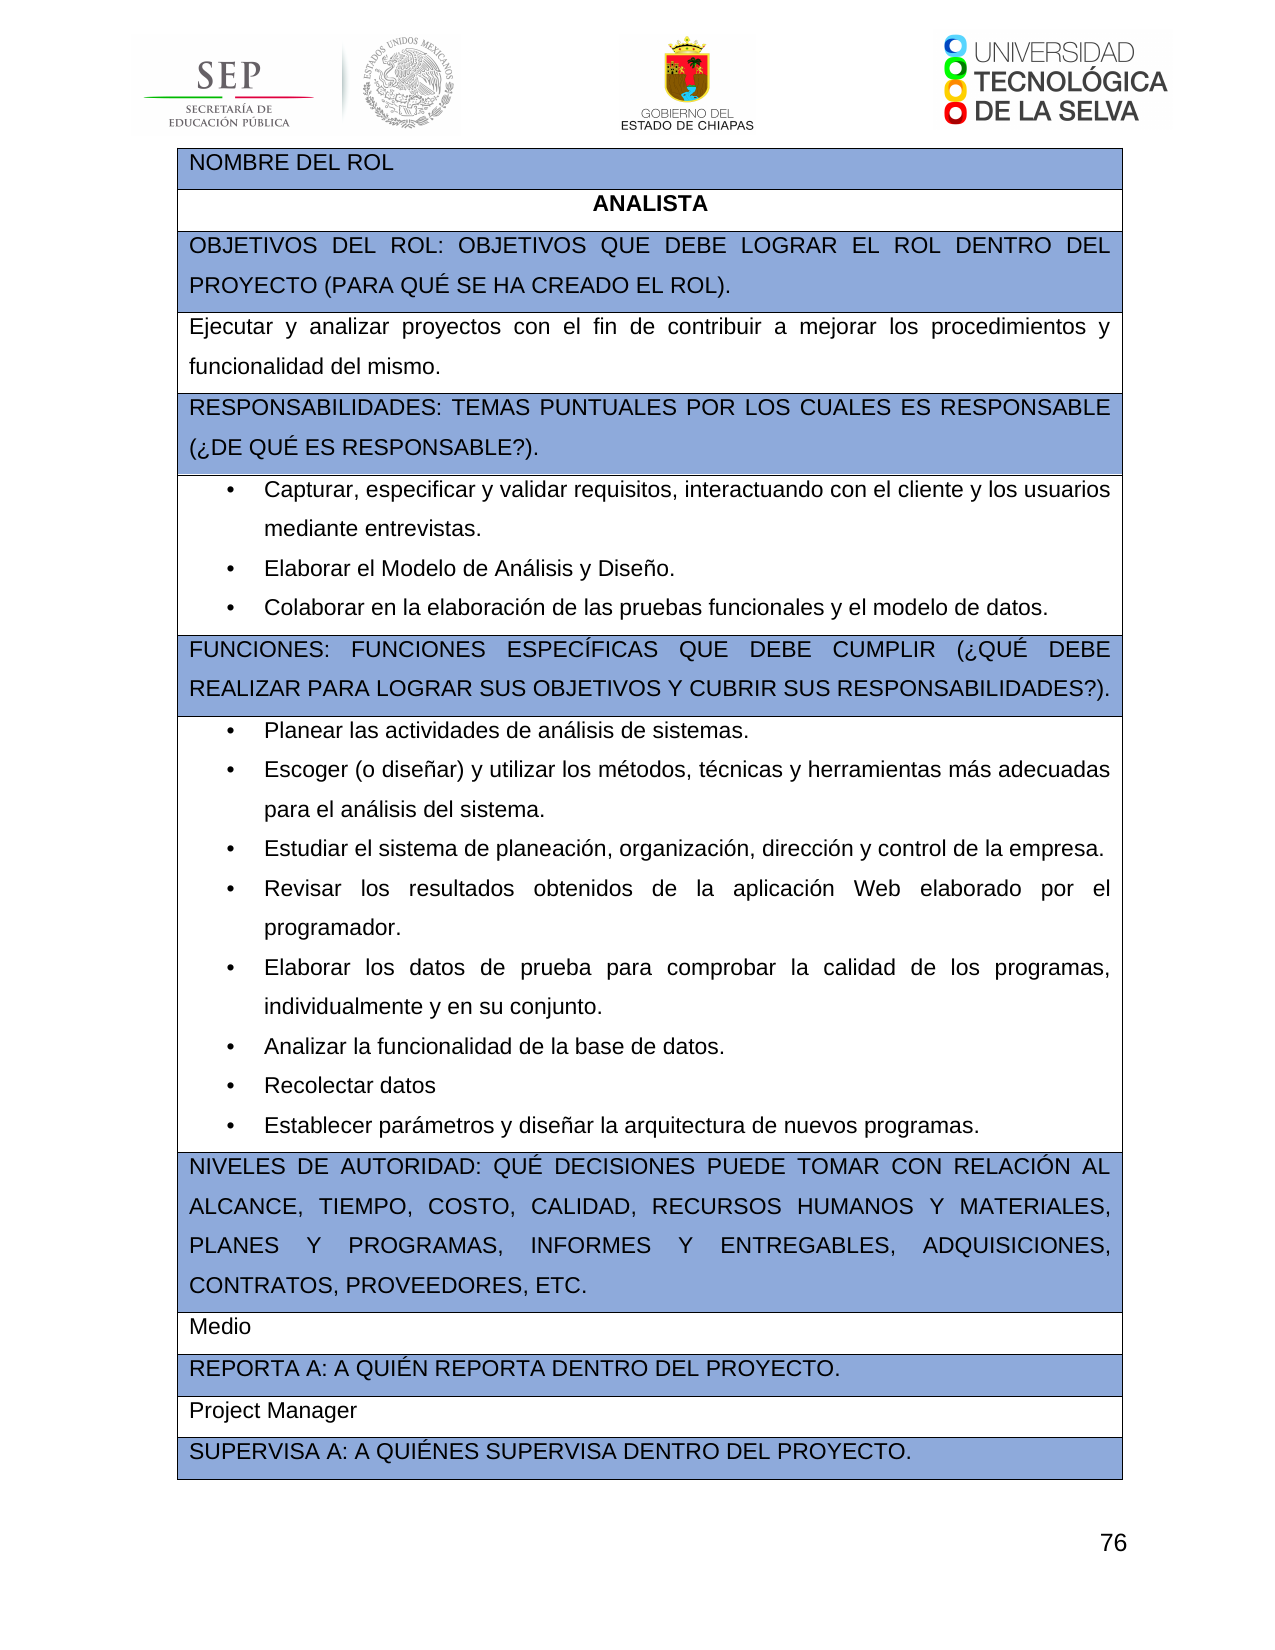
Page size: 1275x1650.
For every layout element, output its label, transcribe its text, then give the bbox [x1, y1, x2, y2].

picture [618, 34, 757, 135]
table_cell Medio [178, 1313, 1122, 1354]
table_cell REPORTA A: A QUIÉN REPORTA DENTRO DEL PROYECTO. [178, 1355, 1122, 1396]
picture [933, 29, 1173, 130]
table_header NOMBRE DEL ROL [178, 149, 1122, 189]
table_cell OBJETIVOS DEL ROL: OBJETIVOS QUE DEBE LOGRAR EL ROL DENTRO DEL PROYECTO (PARA QUÉ SE HA CREADO EL ROL). [178, 232, 1122, 312]
table_cell Capturar, especificar y validar requisitos, interactuando con el cliente y los usuarios mediante entrevistas. Elaborar el Modelo de Análisis y Diseño. Colaborar en la elaboración de las pruebas funcionales y el modelo de datos. [178, 476, 1122, 634]
table_cell ANALISTA [178, 190, 1122, 231]
table_cell SUPERVISA A: A QUIÉNES SUPERVISA DENTRO DEL PROYECTO. [178, 1438, 1122, 1479]
table_cell Project Manager [178, 1397, 1122, 1437]
table_cell RESPONSABILIDADES: TEMAS PUNTUALES POR LOS CUALES ES RESPONSABLE (¿DE QUÉ ES RESPONSABLE?). [178, 394, 1122, 474]
table_cell Planear las actividades de análisis de sistemas. Escoger (o diseñar) y utilizar los métodos, técnicas y herramientas más adecuadas para el análisis del sistema. Estudiar el sistema de planeación, organización, dirección y control de la empresa. Revisar los resultados obtenidos de la aplicación Web elaborado por el programador. Elaborar los datos de prueba para comprobar la calidad de los programas, individualmente y en su conjunto. Analizar la funcionalidad de la base de datos. Recolectar datos Establecer parámetros y diseñar la arquitectura de nuevos programas. [178, 717, 1122, 1152]
table_cell Ejecutar y analizar proyectos con el fin de contribuir a mejorar los procedimientos y funcionalidad del mismo. [178, 313, 1122, 393]
picture [131, 34, 462, 136]
table_cell NIVELES DE AUTORIDAD: QUÉ DECISIONES PUEDE TOMAR CON RELACIÓN AL ALCANCE, TIEMPO, COSTO, CALIDAD, RECURSOS HUMANOS Y MATERIALES, PLANES Y PROGRAMAS, INFORMES Y ENTREGABLES, ADQUISICIONES, CONTRATOS, PROVEEDORES, ETC. [178, 1153, 1122, 1312]
table_cell FUNCIONES: FUNCIONES ESPECÍFICAS QUE DEBE CUMPLIR (¿QUÉ DEBE REALIZAR PARA LOGRAR SUS OBJETIVOS Y CUBRIR SUS RESPONSABILIDADES?). [178, 636, 1122, 716]
